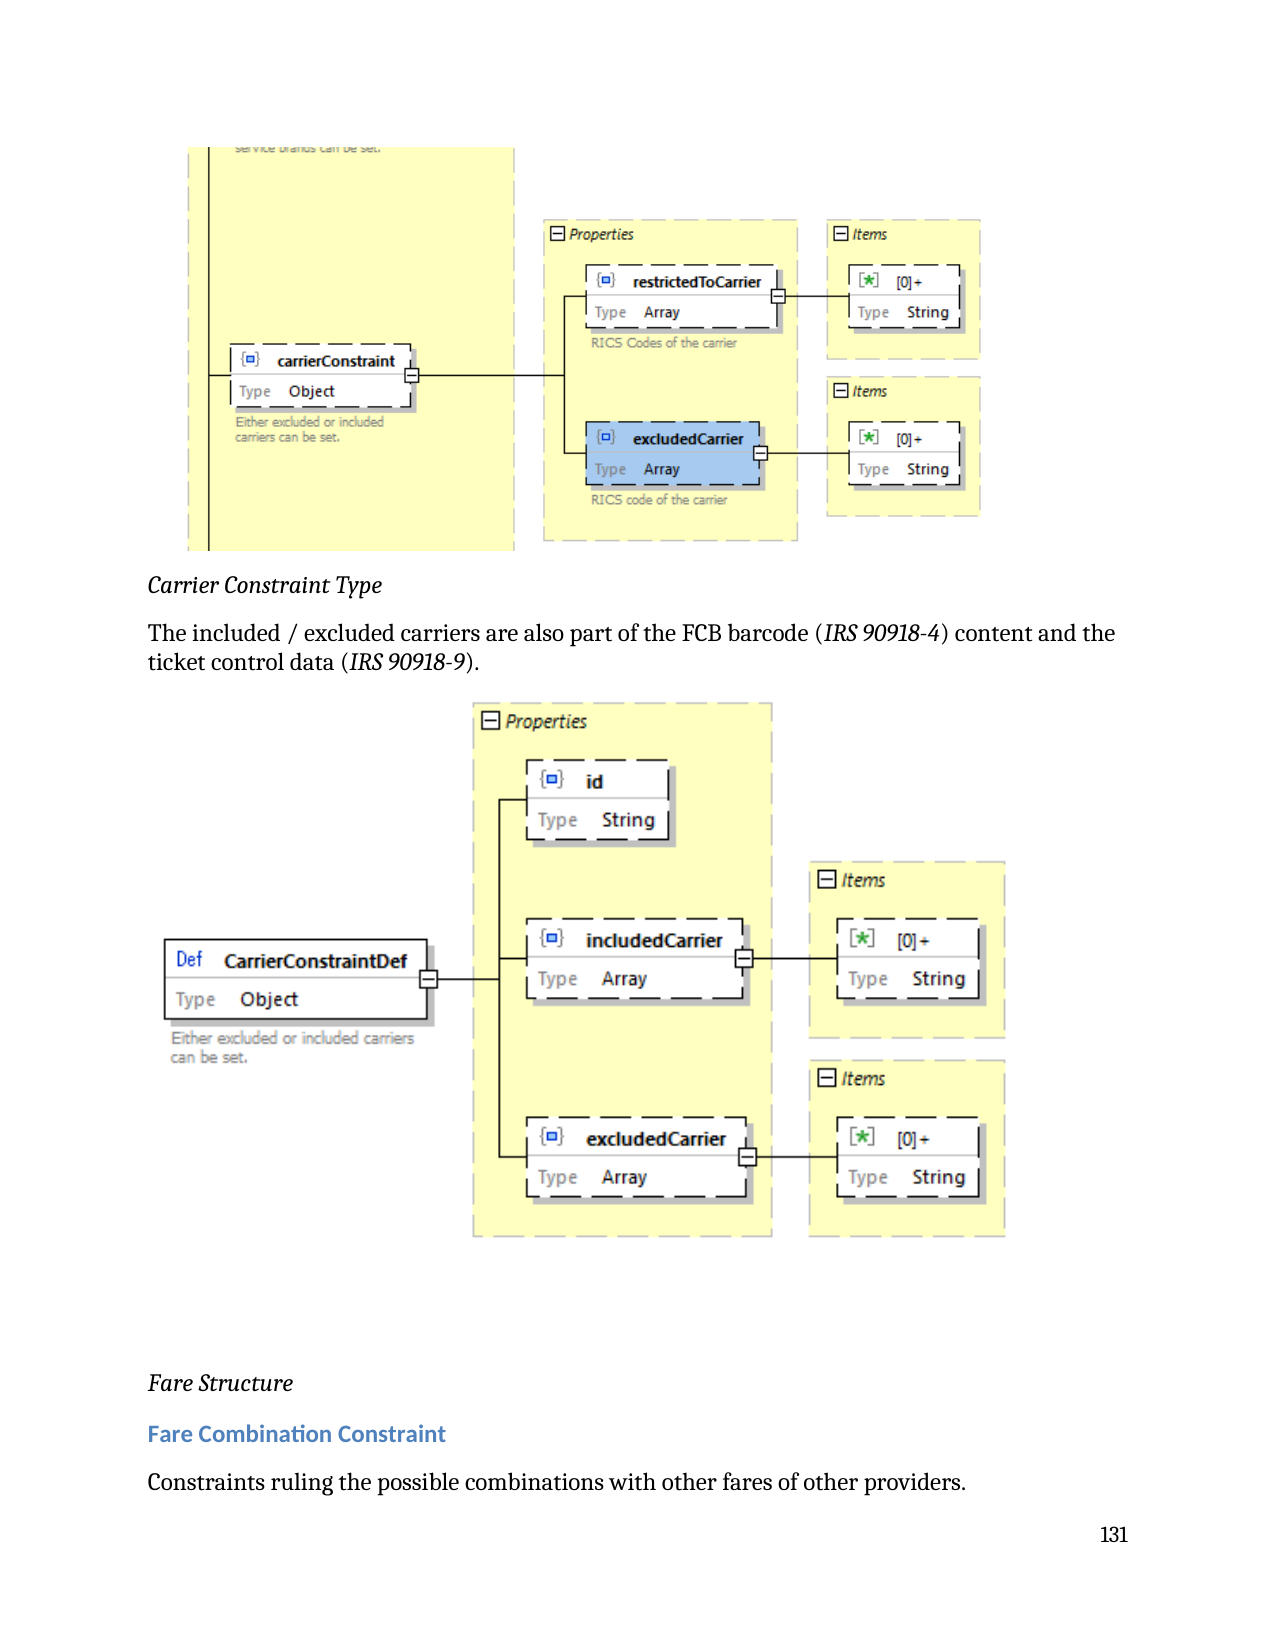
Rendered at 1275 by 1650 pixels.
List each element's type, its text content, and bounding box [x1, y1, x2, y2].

subtitle Fare Combination Constraint [148, 1418, 1127, 1449]
text Constraints ruling the possible combinations with other fares of other providers. [148, 1467, 1127, 1496]
text Carrier Constraint Type [148, 571, 1127, 600]
text Fare Structure [148, 1369, 1127, 1397]
picture [147, 147, 1023, 551]
picture [147, 695, 1023, 1348]
text The included / excluded carriers are also part of the FCB barcode (IRS 90918-4) content and the ticket control data (IRS 90918-9). [148, 619, 1127, 676]
